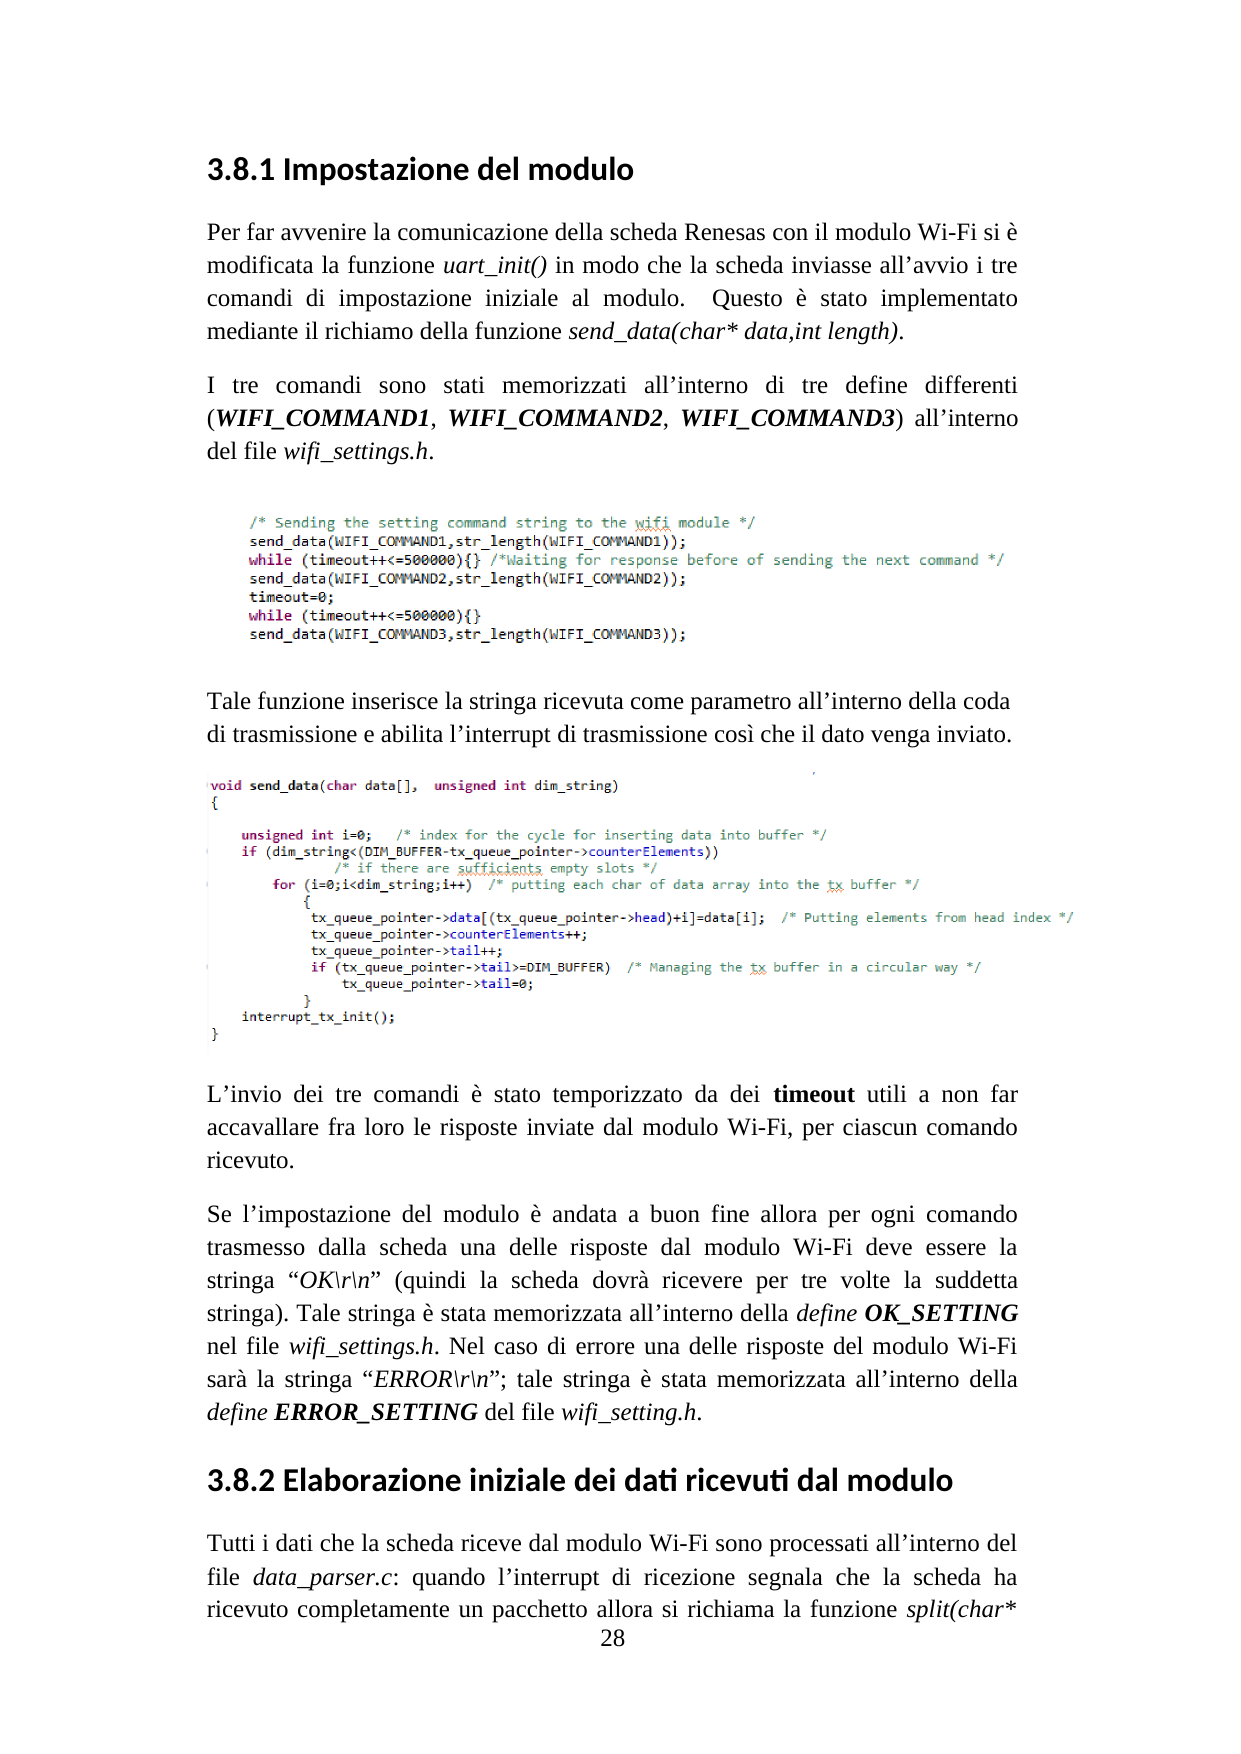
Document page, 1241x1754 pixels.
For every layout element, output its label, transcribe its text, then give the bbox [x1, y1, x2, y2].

text Tale funzione inserisce la stringa ricevuta come parametro all’interno della coda di trasmissione e abilita l’interrupt di trasmissione così che il dato venga inviato. [207, 686, 1018, 747]
text I tre comandi sono stati memorizzati all’interno di tre define differenti (WIFI_COMMAND1, WIFI_COMMAND2, WIFI_COMMAND3) all’interno del file wifi_settings.h. [207, 370, 1018, 465]
picture [206, 489, 1019, 661]
text Per far avvenire la comunicazione della scheda Renesas con il modulo Wi-Fi si è modificata la funzione uart_init() in modo che la scheda inviasse all’avvio i tre comandi di impostazione iniziale al modulo. Questo è stato implementato mediante il richiamo della funzione send_data(char* data,int length). [207, 217, 1018, 345]
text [207, 1528, 1018, 1623]
subtitle 3.8.2 Elaborazione iniziale dei dati ricevuti dal modulo [207, 1459, 1018, 1500]
subtitle 3.8.1 Impostazione del modulo [207, 148, 1018, 188]
text L’invio dei tre comandi è stato temporizzato da dei timeout utili a non far accavallare fra loro le risposte inviate dal modulo Wi-Fi, per ciascun comando ricevuto. [207, 1079, 1018, 1174]
picture [206, 772, 1078, 1054]
text Se l’impostazione del modulo è andata a buon fine allora per ogni comando trasmesso dalla scheda una delle risposte dal modulo Wi-Fi deve essere la stringa “OK\r\n” (quindi la scheda dovrà ricevere per tre volte la suddetta stringa). Tale stringa è stata memorizzata all’interno della define OK_SETTING nel file wifi_settings.h. Nel caso di errore una delle risposte del modulo Wi-Fi sarà la stringa “ERROR\r\n”; tale stringa è stata memorizzata all’interno della define ERROR_SETTING del file wifi_setting.h. [207, 1199, 1018, 1426]
